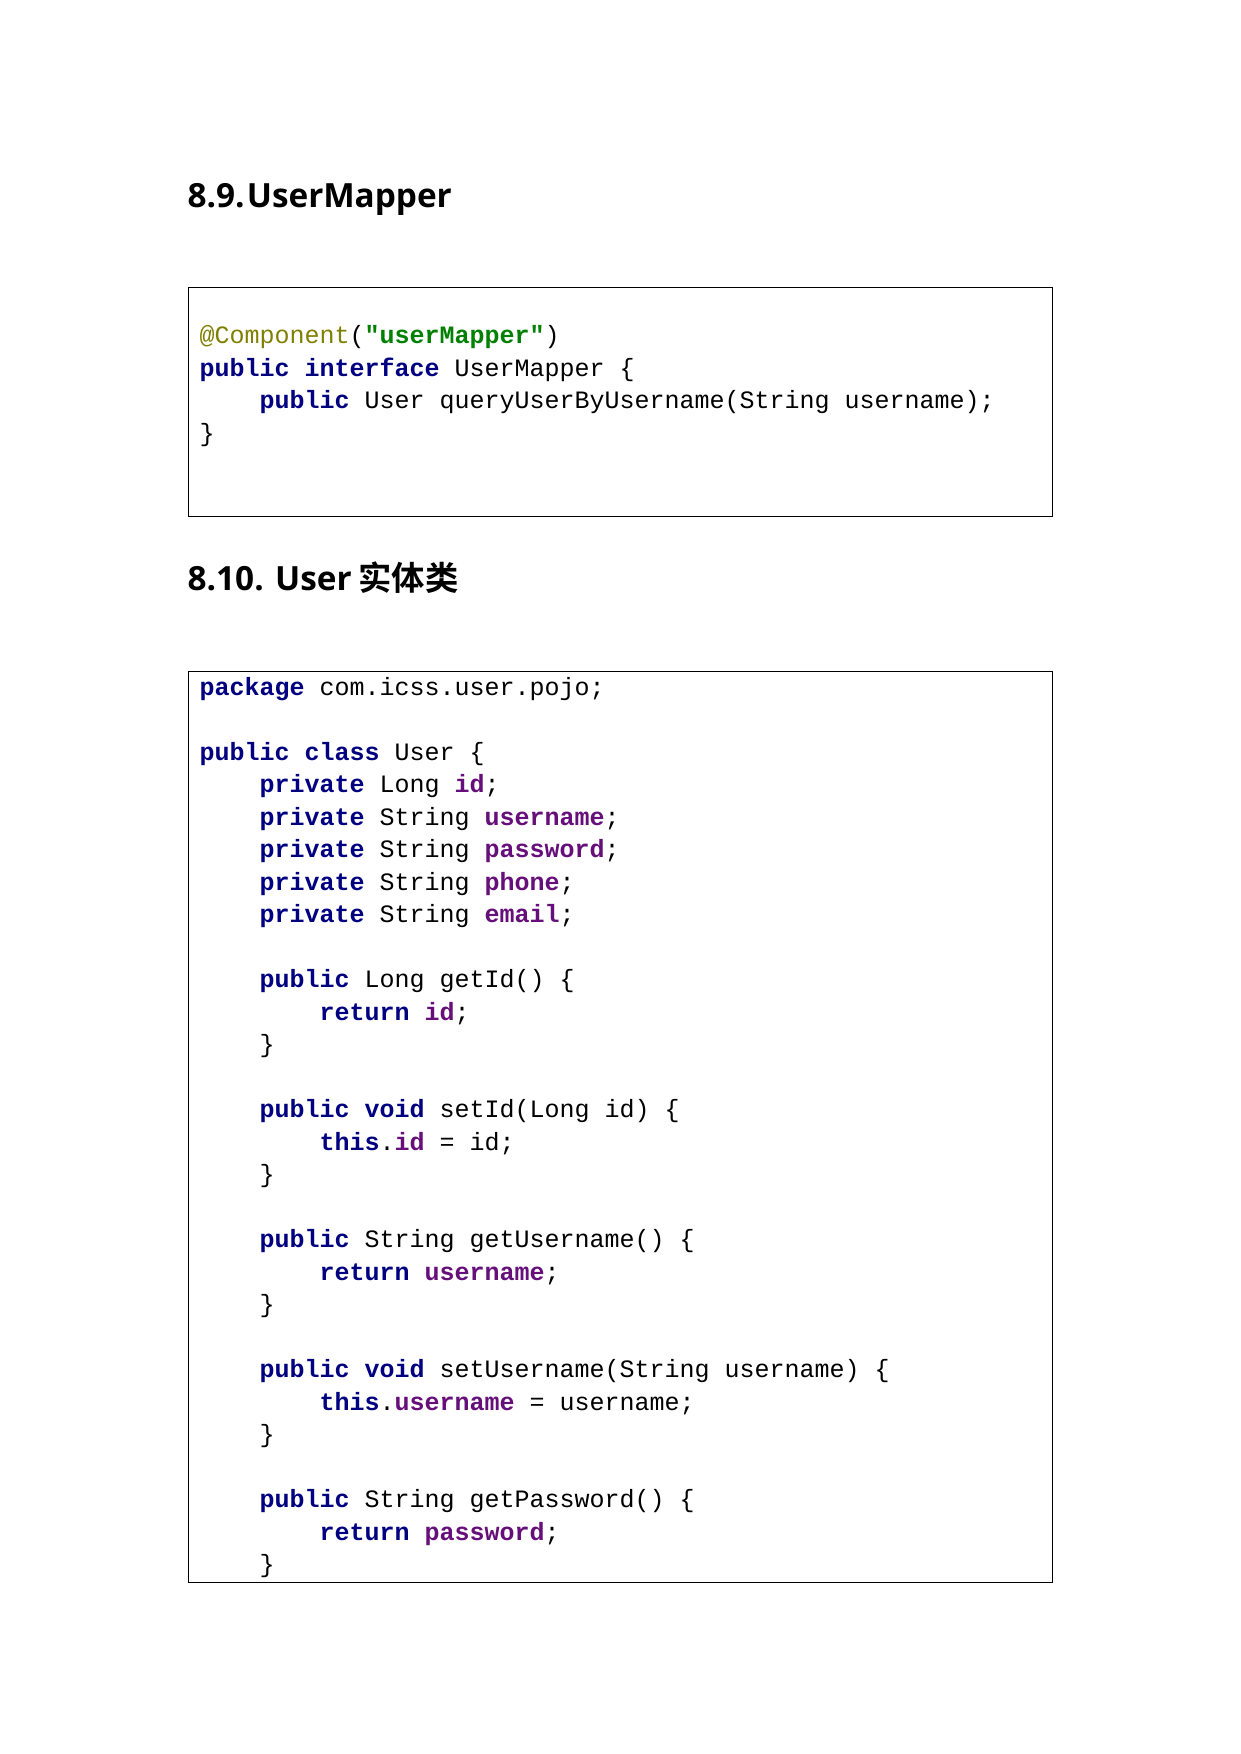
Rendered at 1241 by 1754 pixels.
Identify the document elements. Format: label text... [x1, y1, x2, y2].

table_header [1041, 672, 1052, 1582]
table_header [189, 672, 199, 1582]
subtitle User实体类 [187, 544, 1053, 609]
subtitle UserMapper [187, 162, 1053, 227]
table_header @Component("userMapper") public interface UserMapper { public User queryUserByUsername(String username); } [189, 288, 1052, 516]
